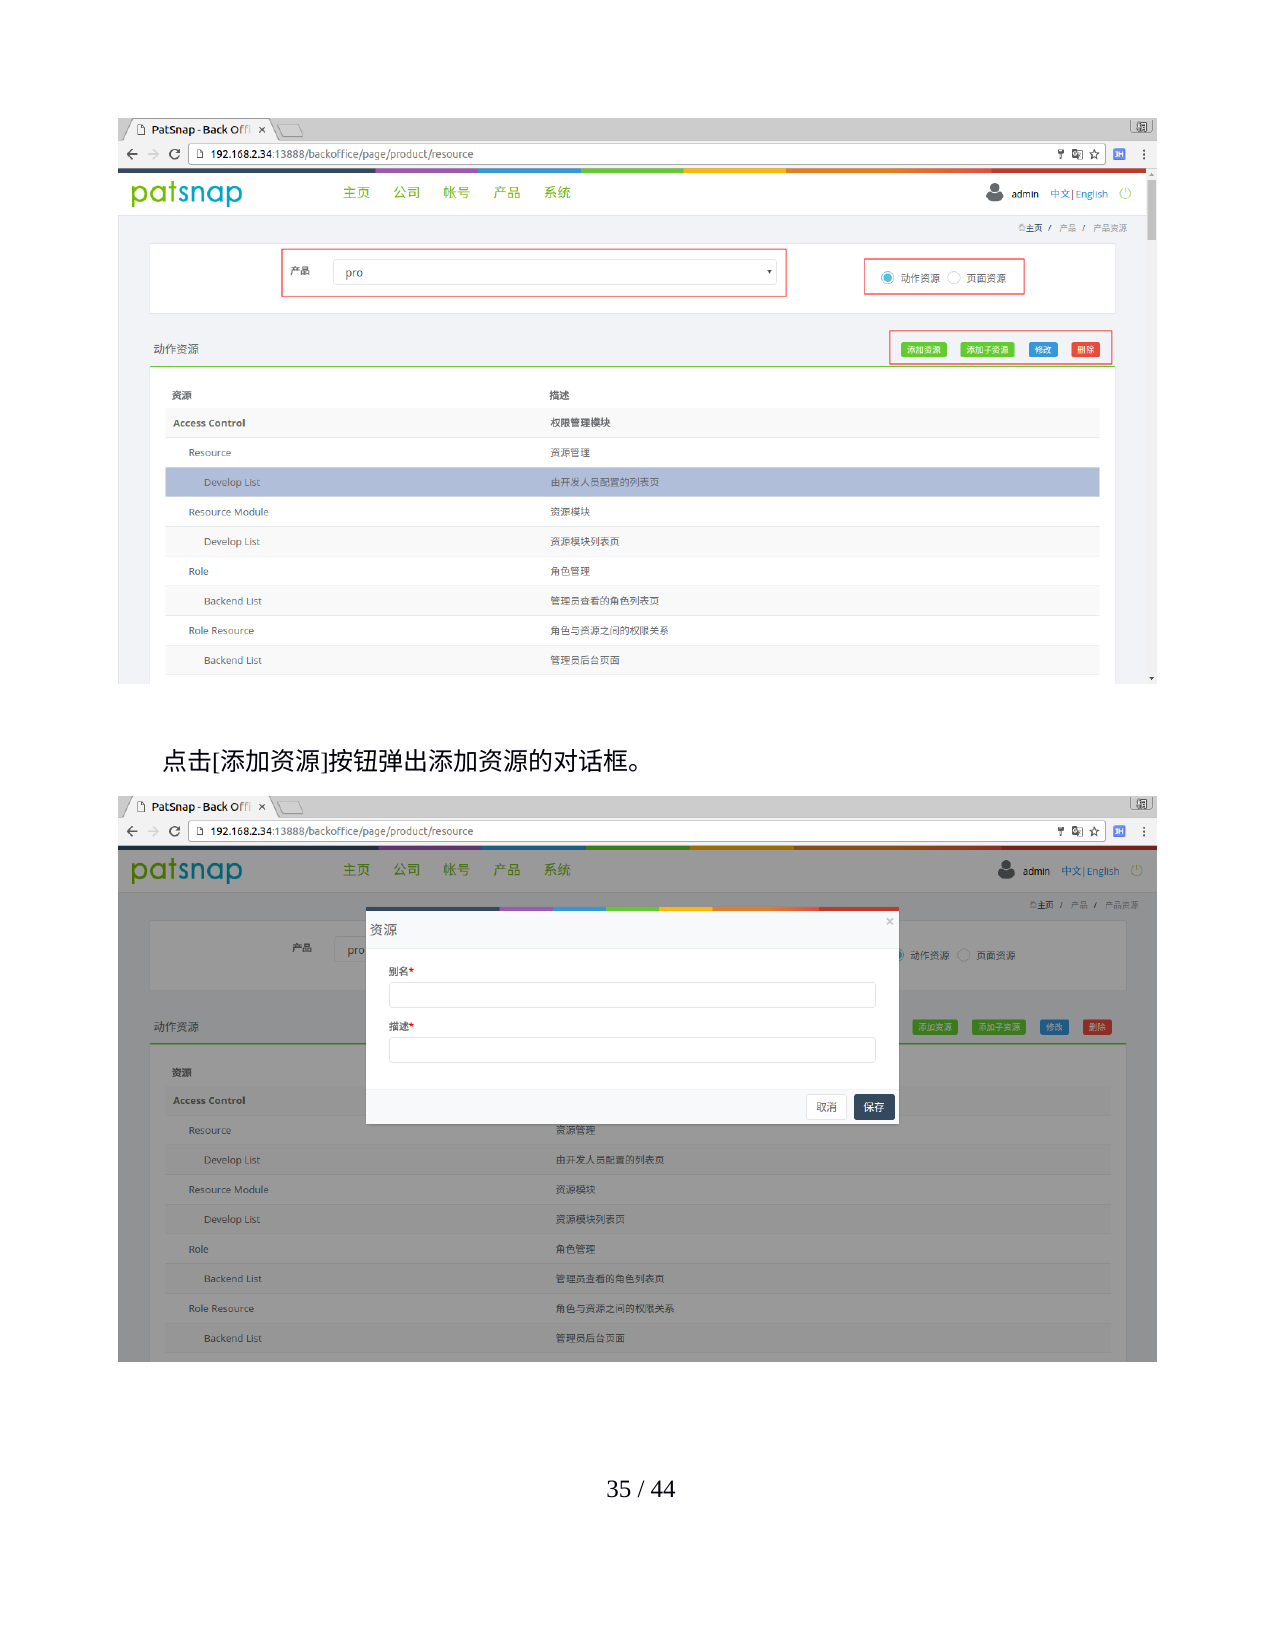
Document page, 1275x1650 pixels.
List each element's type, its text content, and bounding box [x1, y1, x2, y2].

picture [118, 118, 1157, 684]
picture [118, 796, 1157, 1362]
text 点击[添加资源]按钮弹出添加资源的对话框。 [118, 741, 1157, 778]
